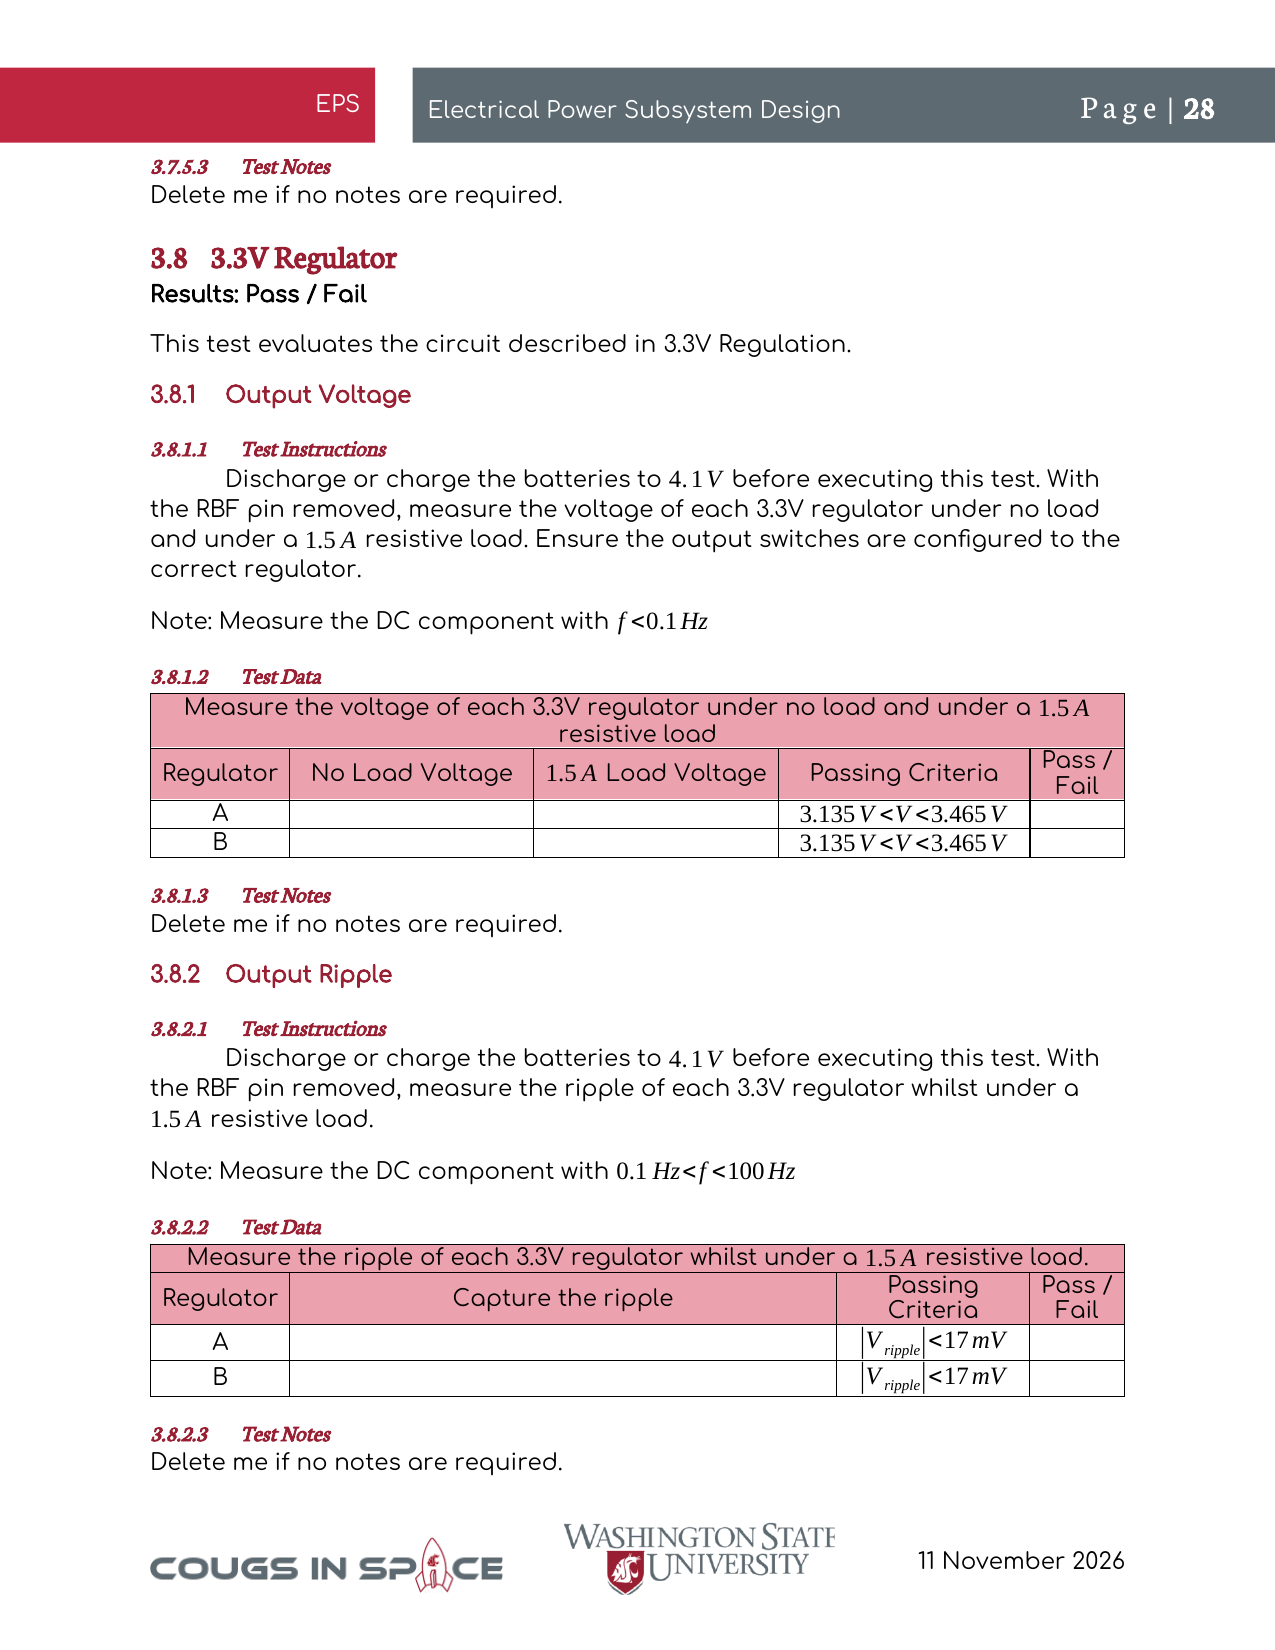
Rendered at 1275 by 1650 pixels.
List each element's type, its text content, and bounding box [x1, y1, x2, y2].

table_cell [837, 1361, 1029, 1396]
text This test evaluates the circuit described in 3.3V Regulation. [150, 332, 1125, 358]
table_cell Regulator [151, 749, 289, 799]
subtitle Output Ripple [150, 962, 1125, 987]
table_cell [779, 801, 1029, 828]
table_cell [1031, 829, 1124, 857]
table_cell No Load Voltage [290, 749, 533, 799]
table_cell A [151, 801, 289, 828]
table_cell Pass / Fail [1030, 1273, 1124, 1324]
text Delete me if no notes are required. [150, 183, 1125, 209]
subtitle Test Data [150, 660, 1125, 689]
table_cell [534, 829, 778, 857]
table_cell Regulator [151, 1273, 289, 1324]
table_cell Passing Criteria [837, 1273, 1029, 1324]
table_cell [534, 801, 778, 828]
text Results: Pass / Fail [150, 282, 1125, 307]
subtitle Test Instructions [150, 1012, 1125, 1041]
table_cell B [151, 829, 289, 857]
text Delete me if no notes are required. [150, 1451, 1125, 1476]
subtitle 3.3V Regulator [150, 233, 1125, 276]
table_cell [837, 1325, 1029, 1360]
subtitle Test Notes [150, 150, 1125, 179]
table_cell Pass / Fail [1031, 749, 1124, 799]
picture [150, 1537, 503, 1594]
subtitle Test Notes [150, 1417, 1125, 1446]
table_cell Passing Criteria [779, 749, 1029, 799]
subtitle Test Notes [150, 879, 1125, 908]
text Discharge or charge the batteries to before executing this test. With the RBF pin removed, measure the ripple of each 3.3V regulator whilst under a resistive load. [150, 1045, 1125, 1133]
table_cell [1031, 801, 1124, 828]
picture [562, 1522, 835, 1594]
subtitle Test Instructions [150, 432, 1125, 461]
text Discharge or charge the batteries to before executing this test. With the RBF pin removed, measure the voltage of each 3.3V regulator under no load and under a resistive load. Ensure the output switches are configured to the correct regulator. [150, 466, 1125, 583]
subtitle Output Voltage [150, 382, 1125, 408]
table_header Measure the ripple of each 3.3V regulator whilst under a resistive load. [151, 1245, 1124, 1272]
table_cell [1030, 1361, 1124, 1396]
table_cell Capture the ripple [290, 1273, 836, 1324]
text Delete me if no notes are required. [150, 912, 1125, 937]
table_cell Load Voltage [534, 749, 778, 799]
table_cell [290, 1361, 836, 1396]
table_cell [1030, 1325, 1124, 1360]
table_cell B [151, 1361, 289, 1396]
subtitle Test Data [150, 1210, 1125, 1239]
table_cell [290, 1325, 836, 1360]
text Note: Measure the DC component with [150, 1158, 1125, 1186]
table_header Measure the voltage of each 3.3V regulator under no load and under a resistive load [151, 694, 1124, 747]
table_cell [290, 829, 533, 857]
table_cell [779, 829, 1029, 857]
table_cell [290, 801, 533, 828]
text Note: Measure the DC component with [150, 608, 1125, 635]
table_cell A [151, 1325, 289, 1360]
